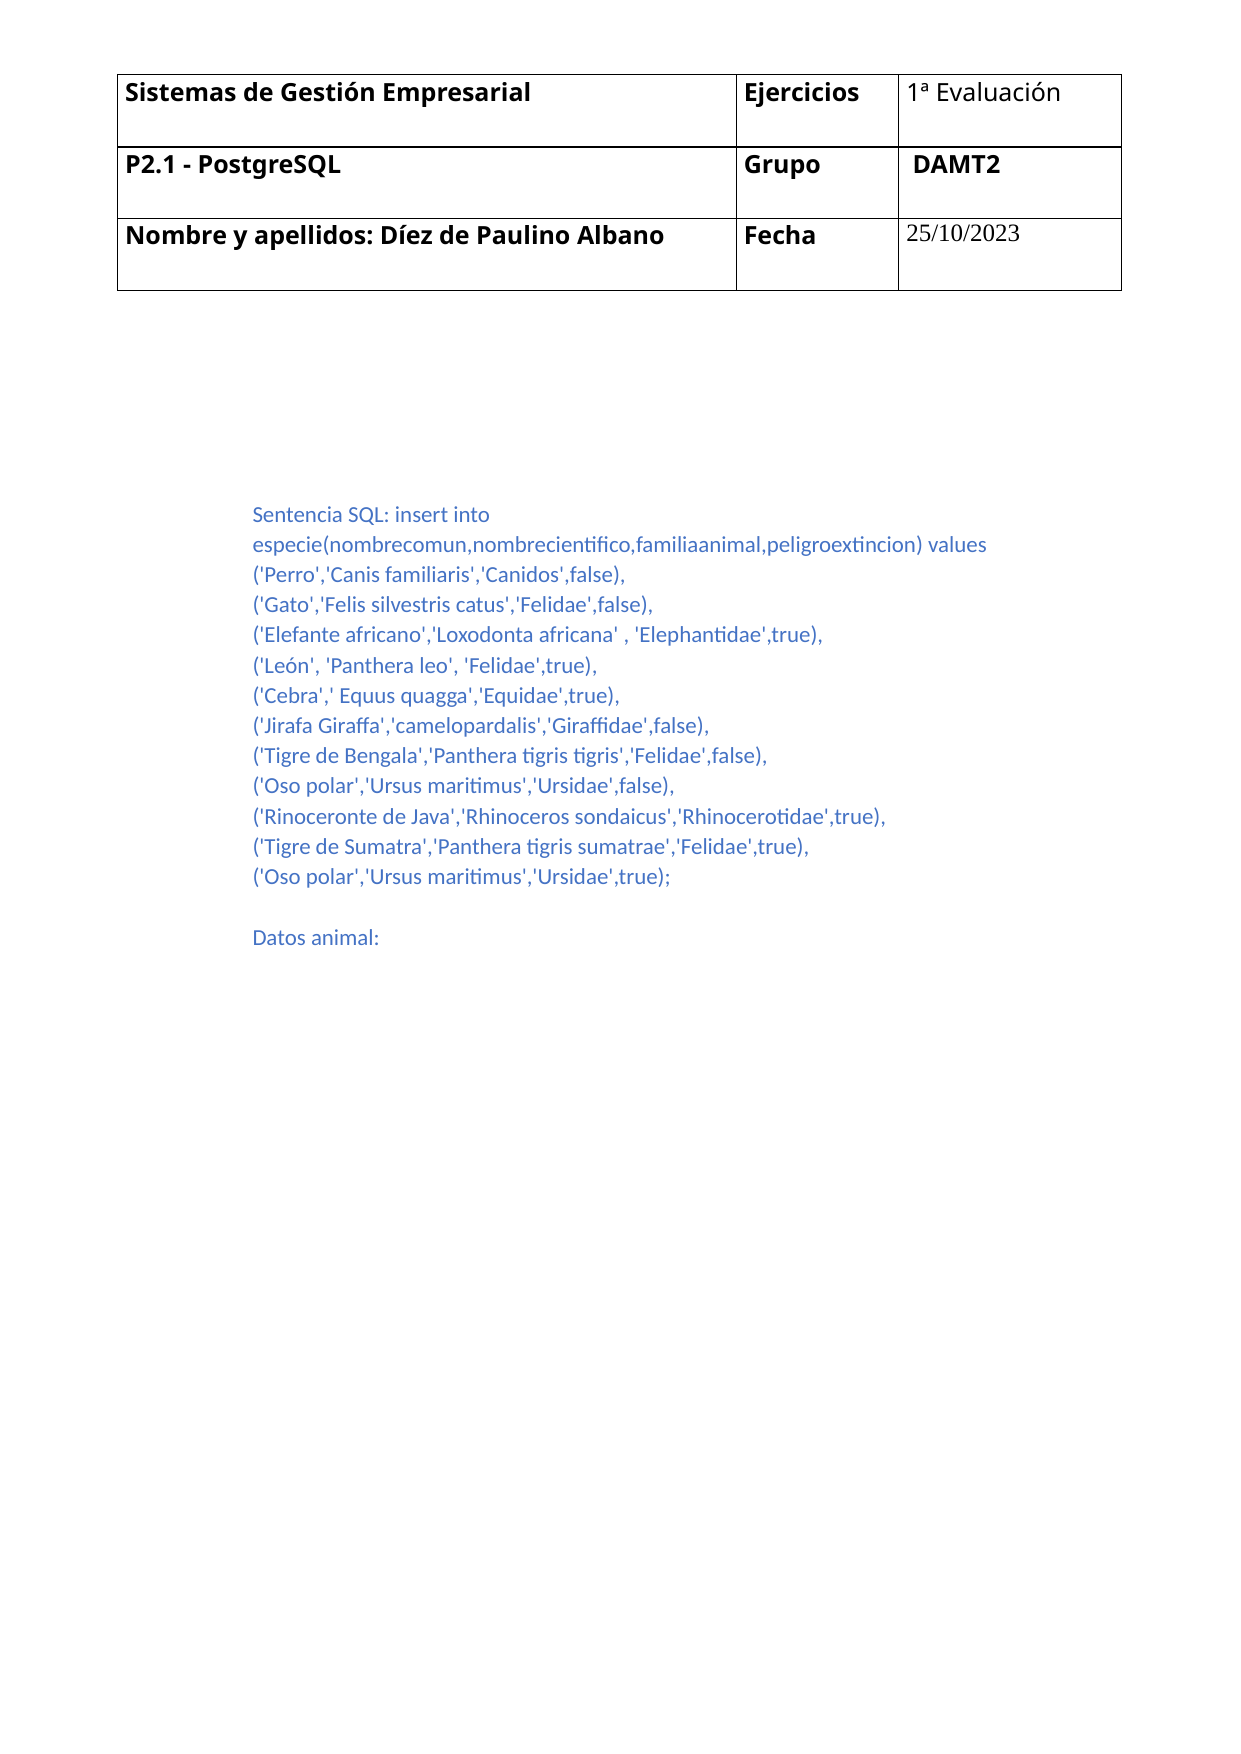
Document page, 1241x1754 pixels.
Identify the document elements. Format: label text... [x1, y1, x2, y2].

list ('Oso polar','Ursus maritimus','Ursidae',false), [252, 772, 1063, 800]
list ('Rinoceronte de Java','Rhinoceros sondaicus','Rhinocerotidae',true), [252, 802, 1063, 830]
list ('Tigre de Sumatra','Panthera tigris sumatrae','Felidae',true), [252, 832, 1063, 860]
list Datos animal: [252, 923, 1063, 951]
list ('León', 'Panthera leo', 'Felidae',true), [252, 651, 1063, 679]
list ('Tigre de Bengala','Panthera tigris tigris','Felidae',false), [252, 741, 1063, 769]
list ('Cebra',' Equus quagga','Equidae',true), [252, 681, 1063, 709]
list ('Elefante africano','Loxodonta africana' , 'Elephantidae',true), [252, 621, 1063, 649]
list ('Jirafa Giraffa','camelopardalis','Giraffidae',false), [252, 711, 1063, 739]
list ('Perro','Canis familiaris','Canidos',false), [252, 560, 1063, 588]
list Sentencia SQL: insert into especie(nombrecomun,nombrecientifico,familiaanimal,peligroextincion) values [252, 500, 1063, 558]
list ('Gato','Felis silvestris catus','Felidae',false), [252, 590, 1063, 618]
list ('Oso polar','Ursus maritimus','Ursidae',true); [252, 862, 1063, 890]
